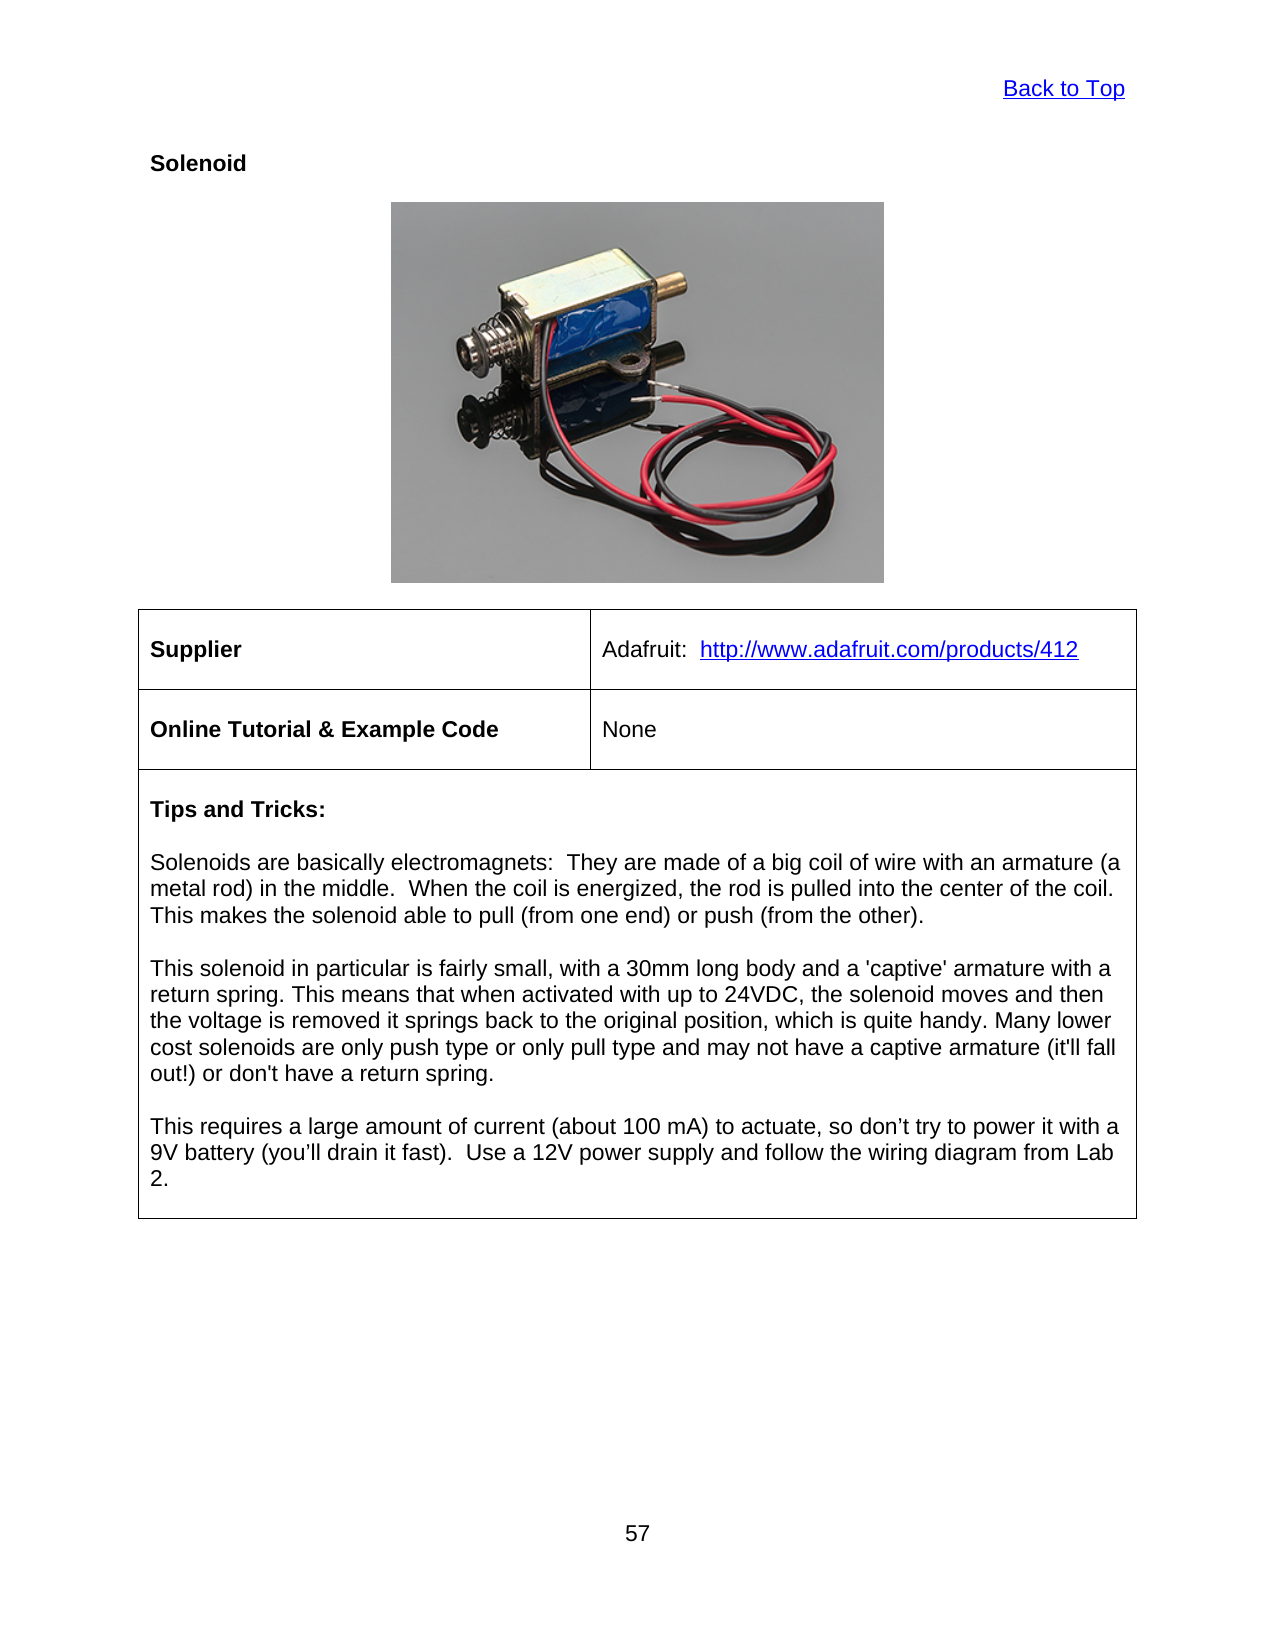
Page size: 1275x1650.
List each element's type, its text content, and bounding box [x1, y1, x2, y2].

table_cell Tips and Tricks: Solenoids are basically electromagnets: They are made of a big coil of wire with an armature (a metal rod) in the middle. When the coil is energized, the rod is pulled into the center of the coil. This makes the solenoid able to pull (from one end) or push (from the other). This solenoid in particular is fairly small, with a 30mm long body and a 'captive' armature with a return spring. This means that when activated with up to 24VDC, the solenoid moves and then the voltage is removed it springs back to the original position, which is quite handy. Many lower cost solenoids are only push type or only pull type and may not have a captive armature (it'll fall out!) or don't have a return spring. This requires a large amount of current (about 100 mA) to actuate, so don’t try to power it with a 9V battery (you’ll drain it fast). Use a 12V power supply and follow the wiring diagram from Lab 2. [139, 770, 1136, 1218]
text Solenoid [150, 150, 1125, 176]
picture [391, 202, 884, 583]
table_cell None [591, 690, 1136, 769]
table_header Adafruit: http://www.adafruit.com/products/412 [591, 610, 1136, 689]
table_cell Online Tutorial & Example Code [139, 690, 590, 769]
table_header Supplier [139, 610, 590, 689]
